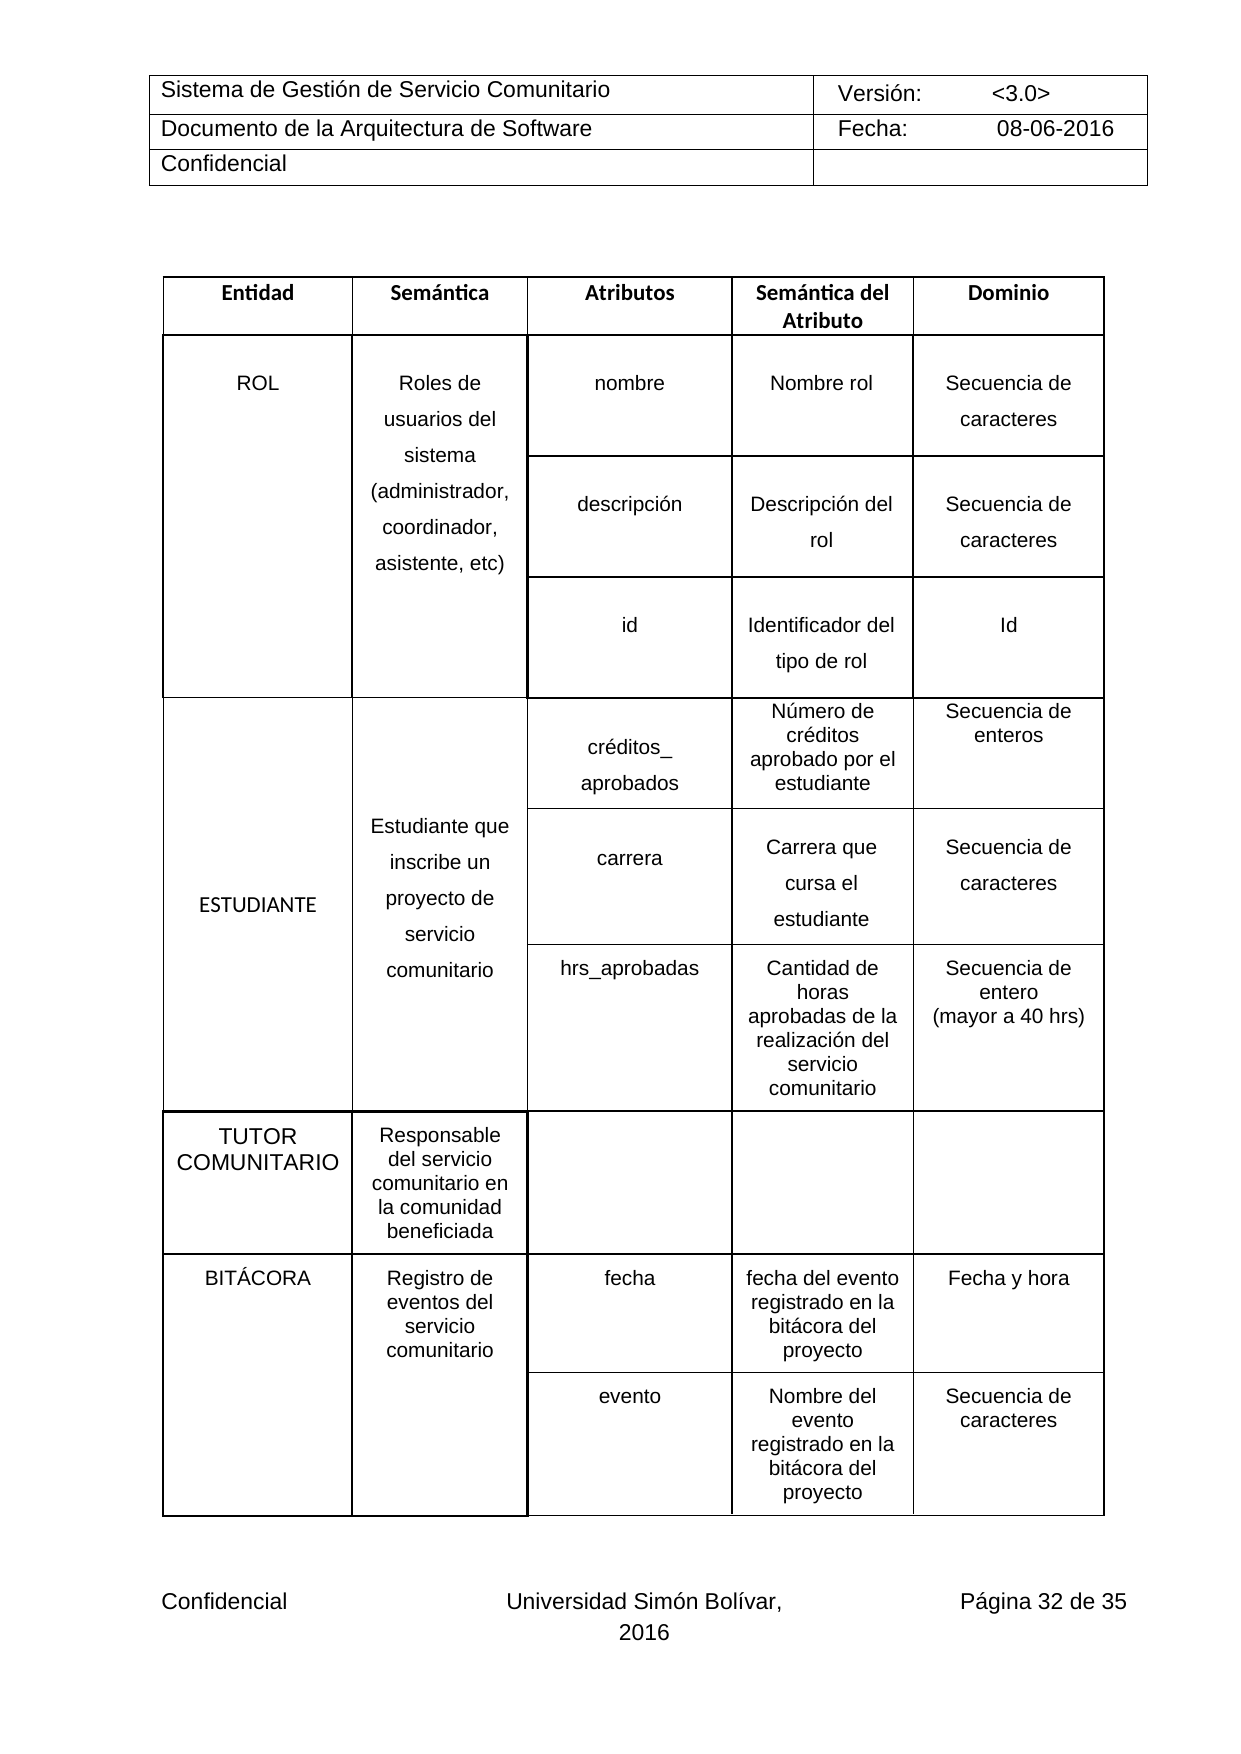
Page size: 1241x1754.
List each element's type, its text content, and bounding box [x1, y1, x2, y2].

table_cell Carrera que cursa el estudiante [733, 809, 913, 944]
table_cell Secuencia de caracteres [914, 336, 1103, 455]
table_header Atributos [528, 278, 731, 334]
table_cell nombre [529, 336, 731, 455]
table_cell TUTOR COMUNITARIO [164, 1113, 351, 1253]
table_cell Nombre rol [733, 336, 912, 455]
table_cell Descripción del rol [733, 457, 912, 576]
table_cell Identificador del tipo de rol [733, 578, 912, 697]
table_header Semántica [353, 278, 527, 334]
table_cell hrs_aprobadas [528, 945, 731, 1110]
table_cell evento [529, 1373, 731, 1514]
table_cell Secuencia de caracteres [914, 1373, 1103, 1514]
table_cell Nombre del evento registrado en la bitácora del proyecto [733, 1373, 913, 1514]
table_cell ESTUDIANTE [164, 698, 352, 1110]
table_cell fecha del evento registrado en la bitácora del proyecto [733, 1255, 913, 1372]
table_cell ROL [164, 336, 351, 697]
table_cell carrera [528, 809, 731, 944]
table_cell Registro de eventos del servicio comunitario [353, 1255, 526, 1514]
table_header Semántica del Atributo [733, 278, 913, 334]
table_cell BITÁCORA [164, 1255, 351, 1514]
table_cell Roles de usuarios del sistema (administrador, coordinador, asistente, etc) [353, 336, 526, 697]
table_cell Secuencia de caracteres [914, 809, 1103, 944]
table_cell Id [914, 578, 1103, 697]
table_cell Secuencia de caracteres [914, 457, 1103, 576]
table_cell descripción [529, 457, 731, 576]
table_cell Fecha y hora [914, 1255, 1103, 1372]
table_cell Responsable del servicio comunitario en la comunidad beneficiada [353, 1113, 526, 1253]
table_cell Secuencia de enteros [914, 699, 1103, 808]
table_header Dominio [914, 278, 1103, 334]
table_cell Número de créditos aprobado por el estudiante [733, 699, 913, 808]
table_cell [733, 1112, 913, 1253]
table_cell Cantidad de horas aprobadas de la realización del servicio comunitario [733, 945, 913, 1110]
table_cell [529, 1112, 731, 1253]
table_cell id [529, 578, 731, 697]
table_cell créditos_ aprobados [528, 699, 731, 808]
table_cell Secuencia de entero (mayor a 40 hrs) [914, 945, 1103, 1110]
table_cell Estudiante que inscribe un proyecto de servicio comunitario [353, 698, 527, 1110]
table_header Entidad [164, 278, 352, 334]
table_cell [914, 1112, 1103, 1253]
table_cell fecha [529, 1255, 731, 1372]
